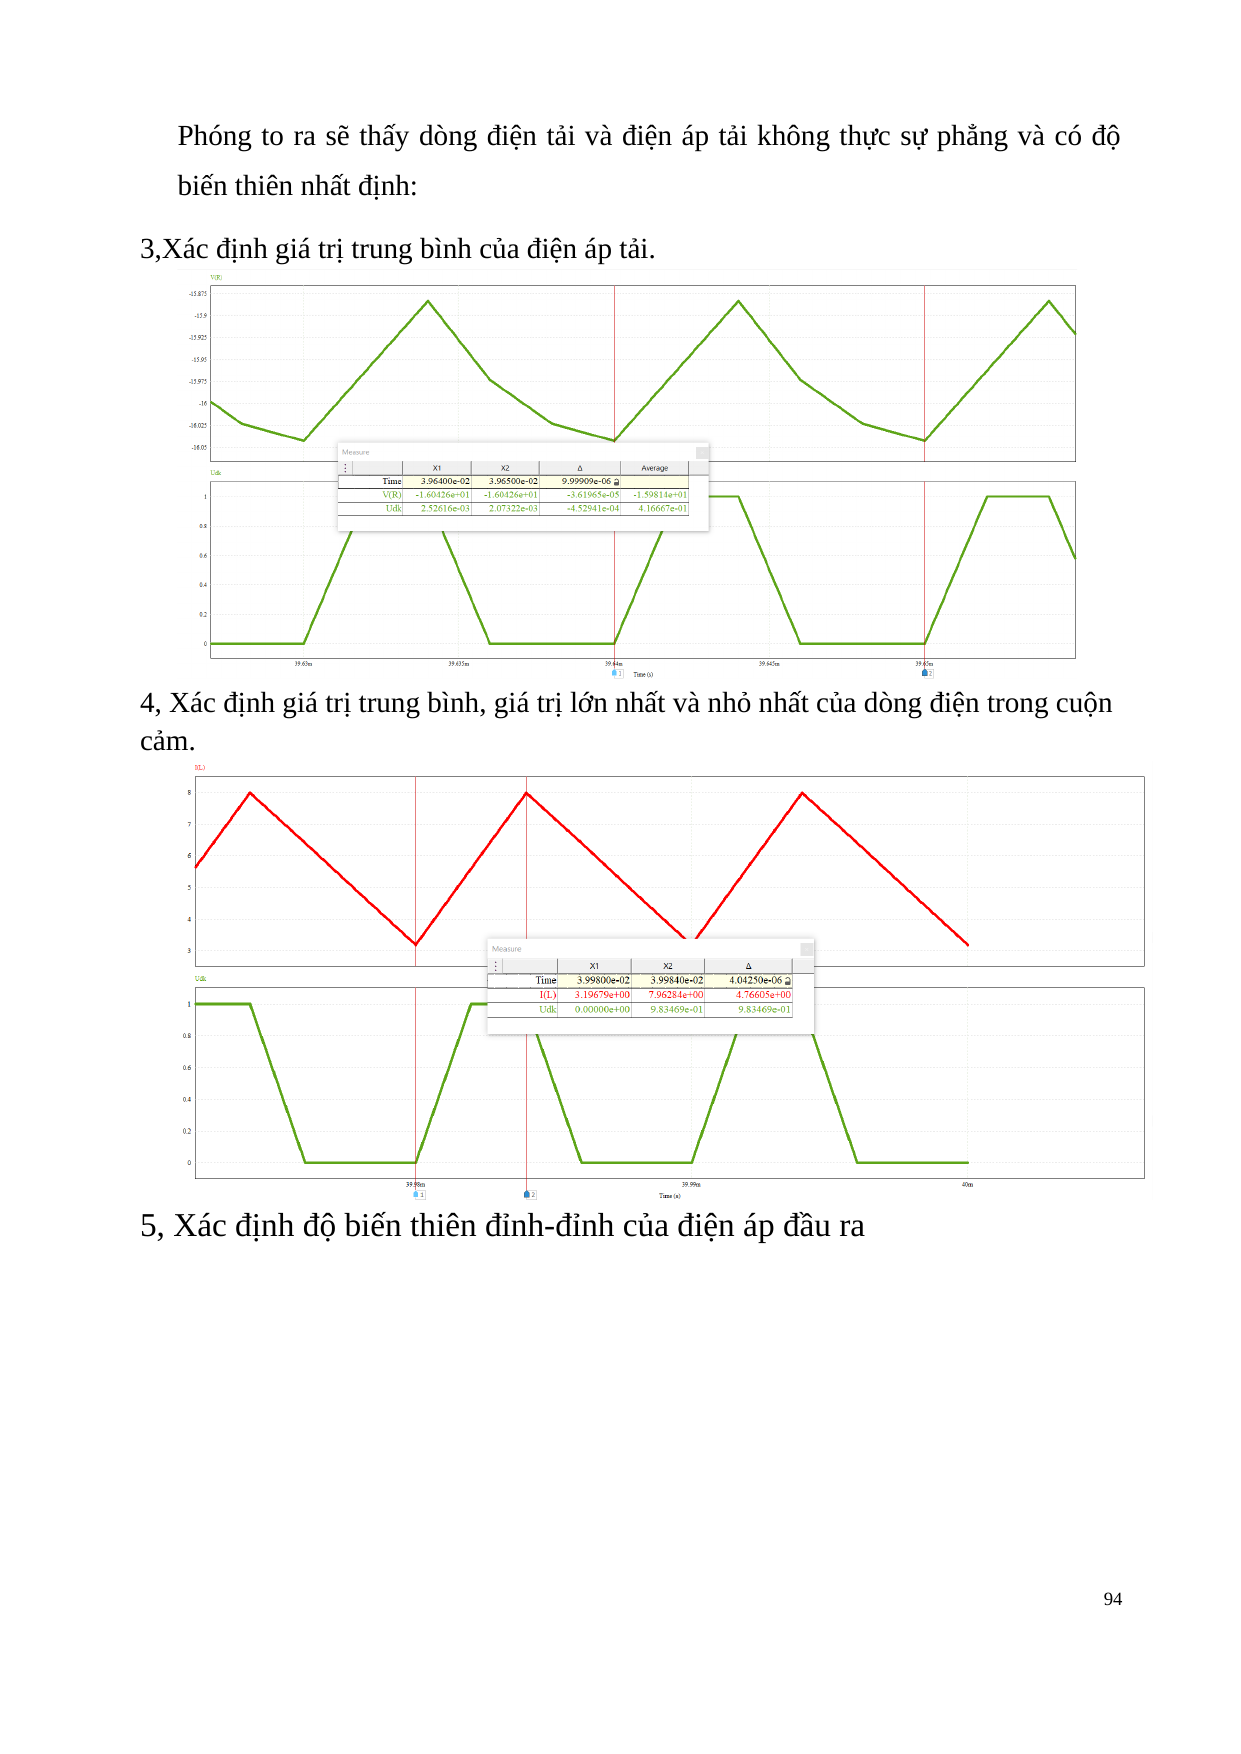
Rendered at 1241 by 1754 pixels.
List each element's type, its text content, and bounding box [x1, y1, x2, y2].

list 5, Xác định độ biến thiên đỉnh-đỉnh của điện áp đầu ra [140, 1205, 1122, 1243]
picture [177, 761, 1153, 1200]
list 3,Xác định giá trị trung bình của điện áp tải. [140, 231, 1122, 265]
picture [177, 269, 1078, 679]
text Phóng to ra sẽ thấy dòng điện tải và điện áp tải không thực sự phẳng và có độ biến thiên nhất định: [177, 118, 1122, 202]
list 4, Xác định giá trị trung bình, giá trị lớn nhất và nhỏ nhất của dòng điện trong cuộn cảm. [140, 685, 1122, 757]
